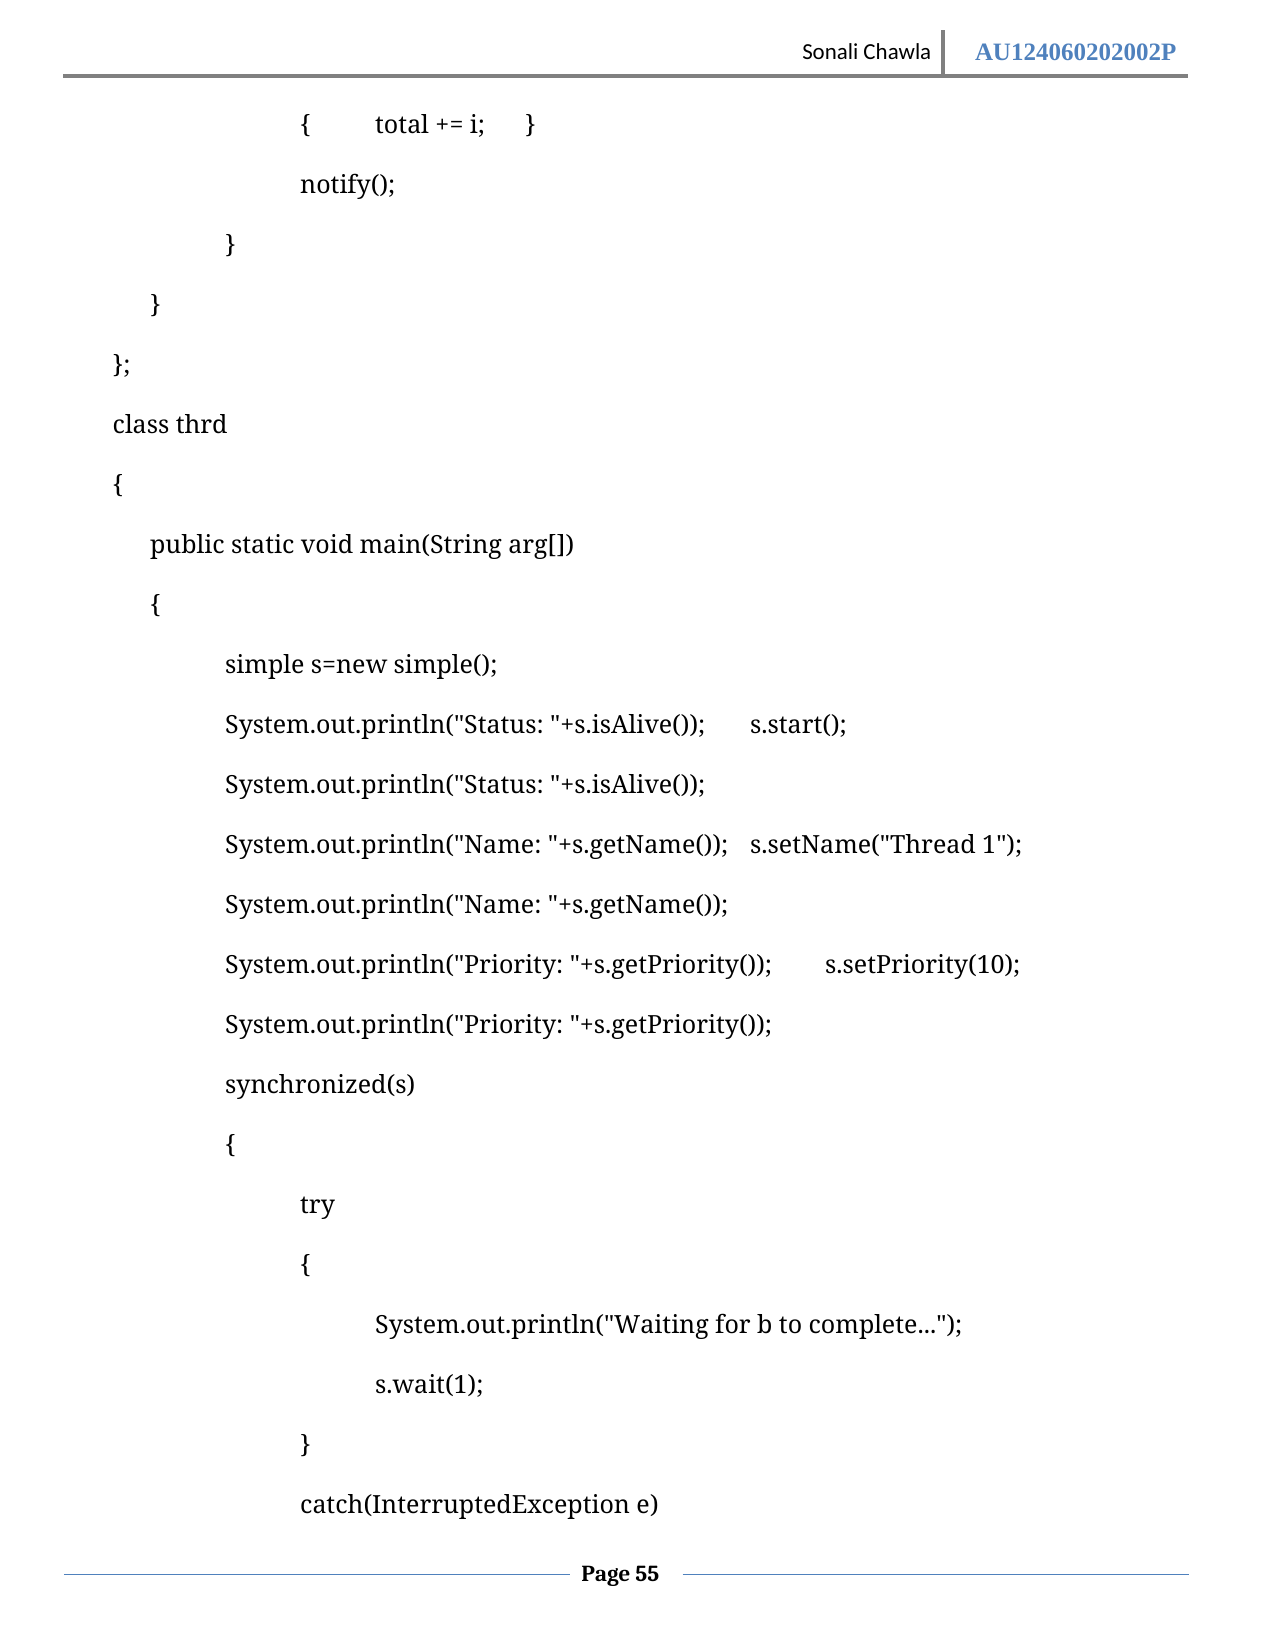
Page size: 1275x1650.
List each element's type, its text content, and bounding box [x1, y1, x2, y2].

text synchronized(s) [112, 1067, 1200, 1101]
text System.out.println("Status: "+s.isAlive()); s.start(); [112, 707, 1200, 741]
text System.out.println("Name: "+s.getName()); s.setName("Thread 1"); [112, 827, 1200, 861]
text System.out.println("Status: "+s.isAlive()); [112, 767, 1200, 801]
text catch(InterruptedException e) [112, 1487, 1200, 1521]
text { [112, 1247, 1200, 1281]
text { total += i; } [112, 107, 1200, 141]
text } [112, 287, 1200, 321]
text System.out.println("Waiting for b to complete..."); [112, 1307, 1200, 1341]
text { [112, 467, 1200, 501]
text { [112, 1127, 1200, 1161]
text } [112, 227, 1200, 261]
text }; [112, 347, 1200, 381]
text notify(); [112, 167, 1200, 201]
text } [75, 1427, 1200, 1461]
text System.out.println("Priority: "+s.getPriority()); s.setPriority(10); [112, 947, 1200, 981]
text class thrd [112, 407, 1200, 441]
text System.out.println("Name: "+s.getName()); [112, 887, 1200, 921]
text public static void main(String arg[]) [112, 527, 1200, 561]
text System.out.println("Priority: "+s.getPriority()); [112, 1007, 1200, 1041]
text { [112, 587, 1200, 621]
text s.wait(1); [337, 1367, 1200, 1401]
text simple s=new simple(); [187, 647, 1200, 681]
text try [262, 1187, 1200, 1221]
